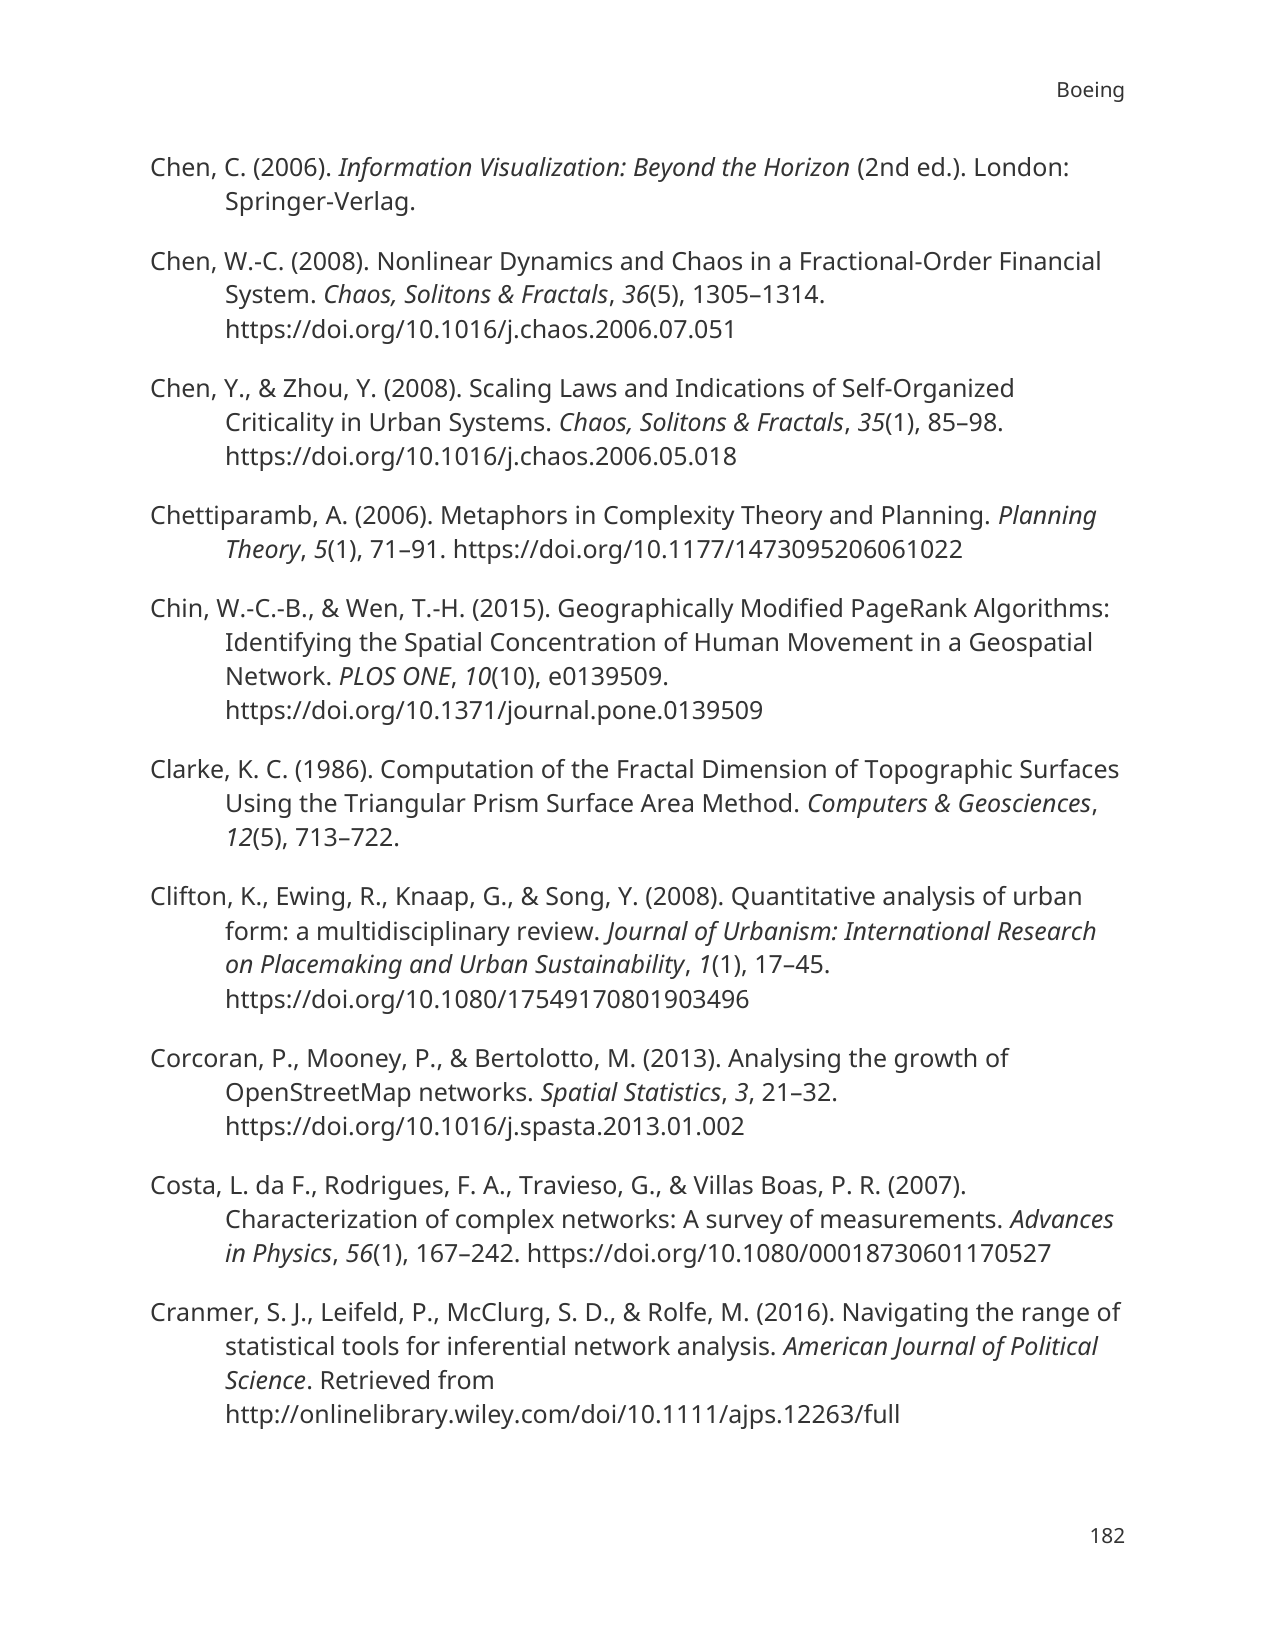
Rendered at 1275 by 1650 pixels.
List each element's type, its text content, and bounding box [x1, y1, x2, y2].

text Clarke, K. C. (1986). Computation of the Fractal Dimension of Topographic Surfaces Using the Triangular Prism Surface Area Method. Computers & Geosciences, 12(5), 713–722. [150, 752, 1125, 854]
text Cranmer, S. J., Leifeld, P., McClurg, S. D., & Rolfe, M. (2016). Navigating the range of statistical tools for inferential network analysis. American Journal of Political Science. Retrieved from http://onlinelibrary.wiley.com/doi/10.1111/ajps.12263/full [150, 1295, 1125, 1431]
text Chen, Y., & Zhou, Y. (2008). Scaling Laws and Indications of Self-Organized Criticality in Urban Systems. Chaos, Solitons & Fractals, 35(1), 85–98. https://doi.org/10.1016/j.chaos.2006.05.018 [150, 370, 1125, 472]
text Chen, W.-C. (2008). Nonlinear Dynamics and Chaos in a Fractional-Order Financial System. Chaos, Solitons & Fractals, 36(5), 1305–1314. https://doi.org/10.1016/j.chaos.2006.07.051 [150, 243, 1125, 345]
text Clifton, K., Ewing, R., Knaap, G., & Song, Y. (2008). Quantitative analysis of urban form: a multidisciplinary review. Journal of Urbanism: International Research on Placemaking and Urban Sustainability, 1(1), 17–45. https://doi.org/10.1080/17549170801903496 [150, 879, 1125, 1015]
text Costa, L. da F., Rodrigues, F. A., Travieso, G., & Villas Boas, P. R. (2007). Characterization of complex networks: A survey of measurements. Advances in Physics, 56(1), 167–242. https://doi.org/10.1080/00018730601170527 [150, 1167, 1125, 1270]
text Corcoran, P., Mooney, P., & Bertolotto, M. (2013). Analysing the growth of OpenStreetMap networks. Spatial Statistics, 3, 21–32. https://doi.org/10.1016/j.spasta.2013.01.002 [150, 1040, 1125, 1142]
text Chettiparamb, A. (2006). Metaphors in Complexity Theory and Planning. Planning Theory, 5(1), 71–91. https://doi.org/10.1177/1473095206061022 [150, 497, 1125, 566]
text Chen, C. (2006). Information Visualization: Beyond the Horizon (2nd ed.). London: Springer-Verlag. [150, 150, 1125, 218]
text Chin, W.-C.-B., & Wen, T.-H. (2015). Geographically Modified PageRank Algorithms: Identifying the Spatial Concentration of Human Movement in a Geospatial Network. PLOS ONE, 10(10), e0139509. https://doi.org/10.1371/journal.pone.0139509 [150, 591, 1125, 727]
